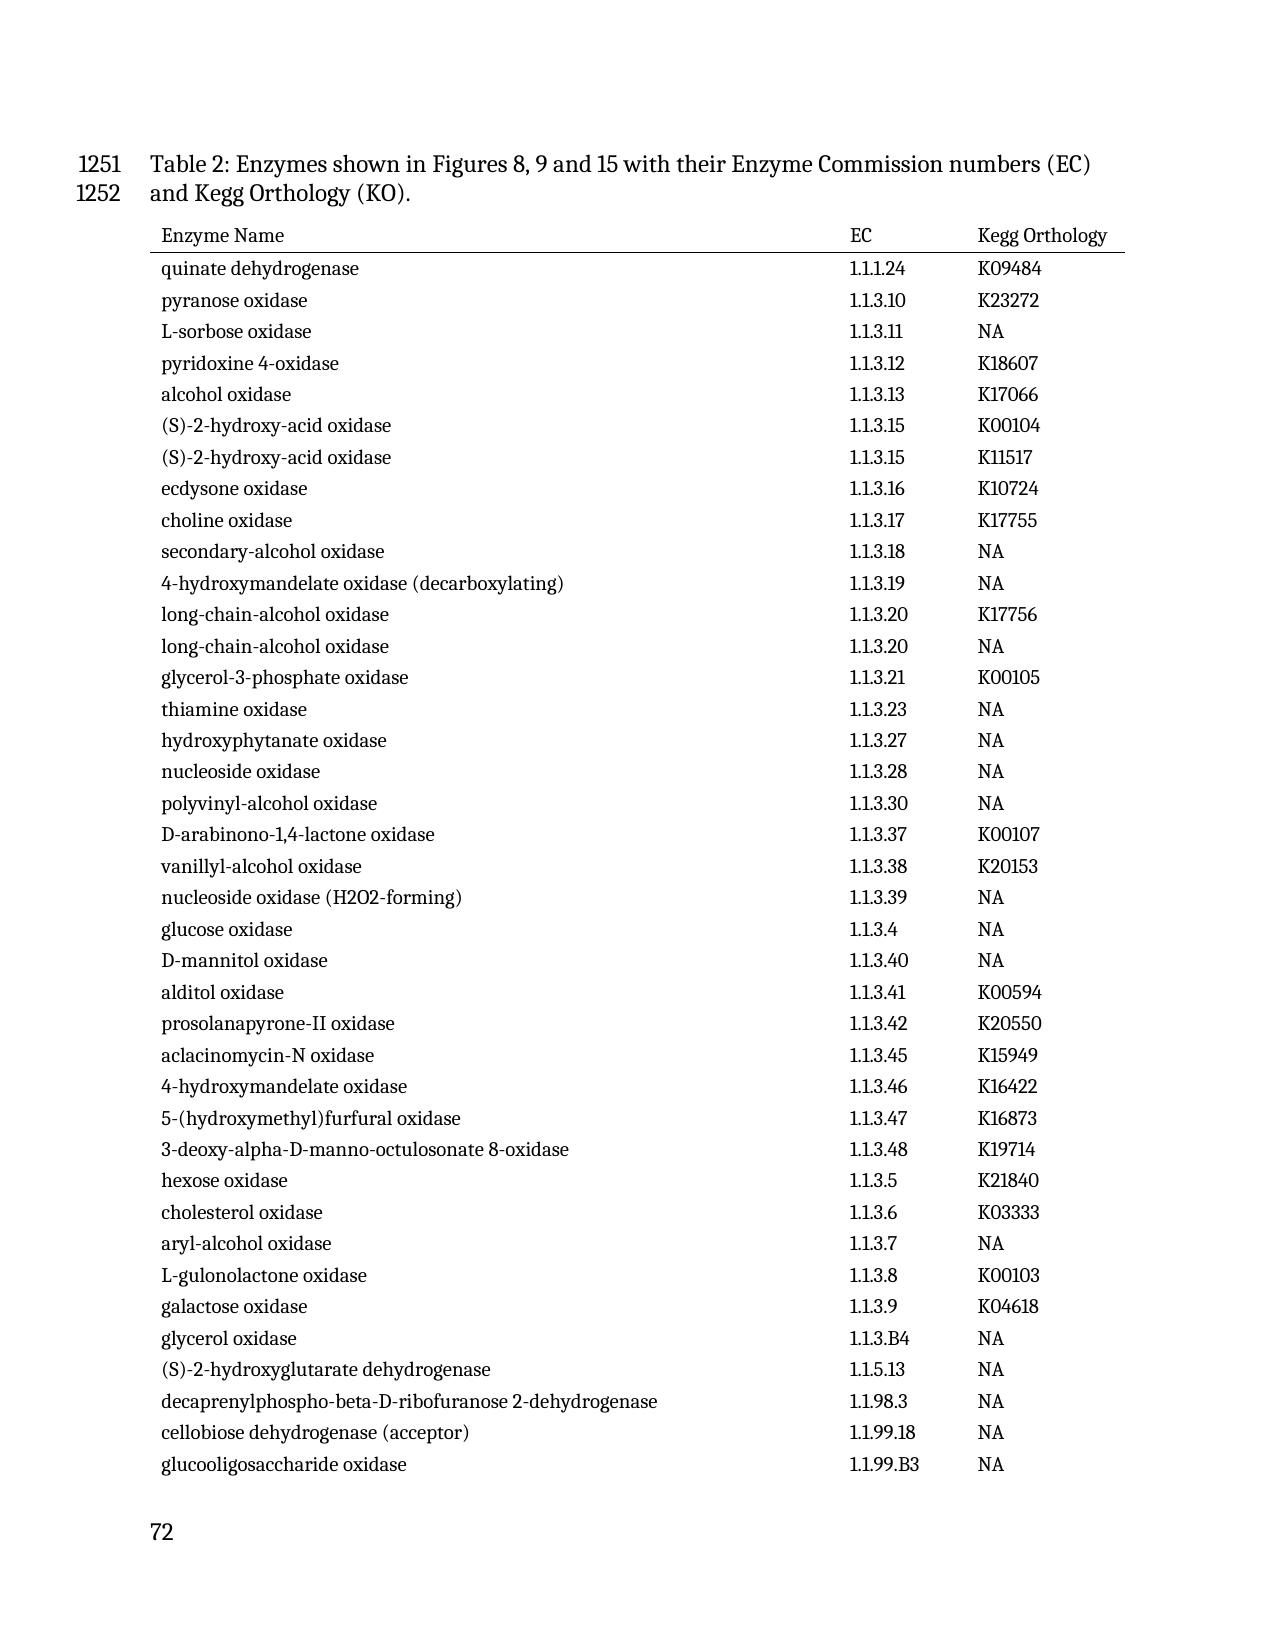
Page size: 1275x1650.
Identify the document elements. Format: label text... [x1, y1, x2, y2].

table_cell K04618 [966, 1291, 1125, 1323]
table_cell NA [966, 725, 1125, 756]
table_cell K00104 [966, 410, 1125, 442]
table_cell K03333 [966, 1197, 1125, 1228]
table_cell 1.1.3.16 [839, 473, 966, 505]
table_cell pyranose oxidase [150, 285, 839, 316]
table_header Enzyme Name [150, 220, 839, 251]
table_cell quinate dehydrogenase [150, 253, 839, 284]
table_cell K17756 [966, 599, 1125, 631]
table_cell 1.1.3.40 [839, 945, 966, 977]
table_cell 1.1.3.23 [839, 694, 966, 725]
table_cell 4-hydroxymandelate oxidase (decarboxylating) [150, 568, 839, 599]
table_cell L-sorbose oxidase [150, 316, 839, 347]
table_cell 1.1.3.39 [839, 882, 966, 914]
table_cell K09484 [966, 253, 1125, 284]
table_cell 1.1.98.3 [839, 1386, 966, 1417]
table_cell galactose oxidase [150, 1291, 839, 1323]
table_cell 1.1.99.18 [839, 1417, 966, 1448]
table_cell 1.1.3.27 [839, 725, 966, 756]
table_cell K11517 [966, 442, 1125, 473]
table_cell NA [966, 568, 1125, 599]
table_cell D-arabinono-1,4-lactone oxidase [150, 819, 839, 851]
table_cell 1.1.3.13 [839, 379, 966, 410]
table_cell K17755 [966, 505, 1125, 536]
table_cell NA [966, 316, 1125, 347]
table_cell K19714 [966, 1134, 1125, 1165]
table_cell glucooligosaccharide oxidase [150, 1449, 839, 1480]
table_cell 1.1.3.28 [839, 756, 966, 788]
table_cell 1.1.3.45 [839, 1040, 966, 1071]
table_cell NA [966, 1323, 1125, 1354]
table_cell 1.1.3.12 [839, 348, 966, 379]
table_cell K00105 [966, 662, 1125, 693]
table_cell 4-hydroxymandelate oxidase [150, 1071, 839, 1102]
table_cell 1.1.3.42 [839, 1008, 966, 1039]
table_cell polyvinyl-alcohol oxidase [150, 788, 839, 819]
table_cell alditol oxidase [150, 977, 839, 1008]
table_cell K16873 [966, 1103, 1125, 1134]
table_cell K00594 [966, 977, 1125, 1008]
table_cell K00103 [966, 1260, 1125, 1291]
table_cell vanillyl-alcohol oxidase [150, 851, 839, 882]
table_cell alcohol oxidase [150, 379, 839, 410]
table_cell NA [966, 536, 1125, 568]
table_cell ecdysone oxidase [150, 473, 839, 505]
table_cell 1.1.3.20 [839, 631, 966, 662]
table_cell K10724 [966, 473, 1125, 505]
table_cell thiamine oxidase [150, 694, 839, 725]
table_cell 1.1.3.41 [839, 977, 966, 1008]
table_cell nucleoside oxidase [150, 756, 839, 788]
table_cell 5-(hydroxymethyl)furfural oxidase [150, 1103, 839, 1134]
table_cell NA [966, 1449, 1125, 1480]
table_cell K23272 [966, 285, 1125, 316]
table_cell 1.1.1.24 [839, 253, 966, 284]
table_cell nucleoside oxidase (H2O2-forming) [150, 882, 839, 914]
table_cell K20550 [966, 1008, 1125, 1039]
table_cell 1.1.3.10 [839, 285, 966, 316]
table_cell hexose oxidase [150, 1165, 839, 1197]
table_cell 1.1.3.19 [839, 568, 966, 599]
table_cell 1.1.3.17 [839, 505, 966, 536]
table_cell decaprenylphospho-beta-D-ribofuranose 2-dehydrogenase [150, 1386, 839, 1417]
table_cell (S)-2-hydroxy-acid oxidase [150, 410, 839, 442]
table_header EC [839, 220, 966, 251]
table_cell 1.1.3.20 [839, 599, 966, 631]
table_header Kegg Orthology [966, 220, 1125, 251]
table_cell NA [966, 694, 1125, 725]
table_cell glycerol-3-phosphate oxidase [150, 662, 839, 693]
table_cell (S)-2-hydroxyglutarate dehydrogenase [150, 1354, 839, 1386]
table_cell 1.1.3.8 [839, 1260, 966, 1291]
table_cell 1.1.3.6 [839, 1197, 966, 1228]
table_cell K16422 [966, 1071, 1125, 1102]
table_cell NA [966, 882, 1125, 914]
table_cell aryl-alcohol oxidase [150, 1228, 839, 1260]
table_cell K20153 [966, 851, 1125, 882]
table_cell K18607 [966, 348, 1125, 379]
table_cell 1.1.3.4 [839, 914, 966, 945]
table_cell cholesterol oxidase [150, 1197, 839, 1228]
table_cell (S)-2-hydroxy-acid oxidase [150, 442, 839, 473]
table_cell NA [966, 914, 1125, 945]
table_cell prosolanapyrone-II oxidase [150, 1008, 839, 1039]
table_cell glycerol oxidase [150, 1323, 839, 1354]
table_cell NA [966, 1386, 1125, 1417]
table_cell 1.1.3.15 [839, 442, 966, 473]
table_cell pyridoxine 4-oxidase [150, 348, 839, 379]
table_cell secondary-alcohol oxidase [150, 536, 839, 568]
table_cell 1.1.3.15 [839, 410, 966, 442]
table_cell 1.1.3.48 [839, 1134, 966, 1165]
table_cell choline oxidase [150, 505, 839, 536]
text Table 2: Enzymes shown in Figures 8, 9 and 15 with their Enzyme Commission numbers (EC) and Kegg Orthology (KO). [150, 150, 1125, 207]
table_cell NA [966, 788, 1125, 819]
table_cell NA [966, 756, 1125, 788]
table_cell long-chain-alcohol oxidase [150, 631, 839, 662]
table_cell 1.1.3.46 [839, 1071, 966, 1102]
table_cell 1.1.99.B3 [839, 1449, 966, 1480]
table_cell 1.1.3.21 [839, 662, 966, 693]
table_cell 1.1.3.38 [839, 851, 966, 882]
table_cell 1.1.3.11 [839, 316, 966, 347]
table_cell D-mannitol oxidase [150, 945, 839, 977]
table_cell NA [966, 1417, 1125, 1448]
table_cell 1.1.3.30 [839, 788, 966, 819]
table_cell K15949 [966, 1040, 1125, 1071]
table_cell NA [966, 631, 1125, 662]
table_cell 1.1.3.5 [839, 1165, 966, 1197]
table_cell NA [966, 945, 1125, 977]
table_cell aclacinomycin-N oxidase [150, 1040, 839, 1071]
table_cell K00107 [966, 819, 1125, 851]
table_cell hydroxyphytanate oxidase [150, 725, 839, 756]
table_cell L-gulonolactone oxidase [150, 1260, 839, 1291]
table_cell cellobiose dehydrogenase (acceptor) [150, 1417, 839, 1448]
table_cell 1.1.3.18 [839, 536, 966, 568]
table_cell long-chain-alcohol oxidase [150, 599, 839, 631]
table_cell NA [966, 1354, 1125, 1386]
table_cell 1.1.3.7 [839, 1228, 966, 1260]
table_cell K21840 [966, 1165, 1125, 1197]
table_cell 1.1.3.37 [839, 819, 966, 851]
table_cell glucose oxidase [150, 914, 839, 945]
table_cell 3-deoxy-alpha-D-manno-octulosonate 8-oxidase [150, 1134, 839, 1165]
table_cell NA [966, 1228, 1125, 1260]
table_cell K17066 [966, 379, 1125, 410]
table_cell 1.1.3.9 [839, 1291, 966, 1323]
table_cell 1.1.3.47 [839, 1103, 966, 1134]
table_cell 1.1.3.B4 [839, 1323, 966, 1354]
table_cell 1.1.5.13 [839, 1354, 966, 1386]
